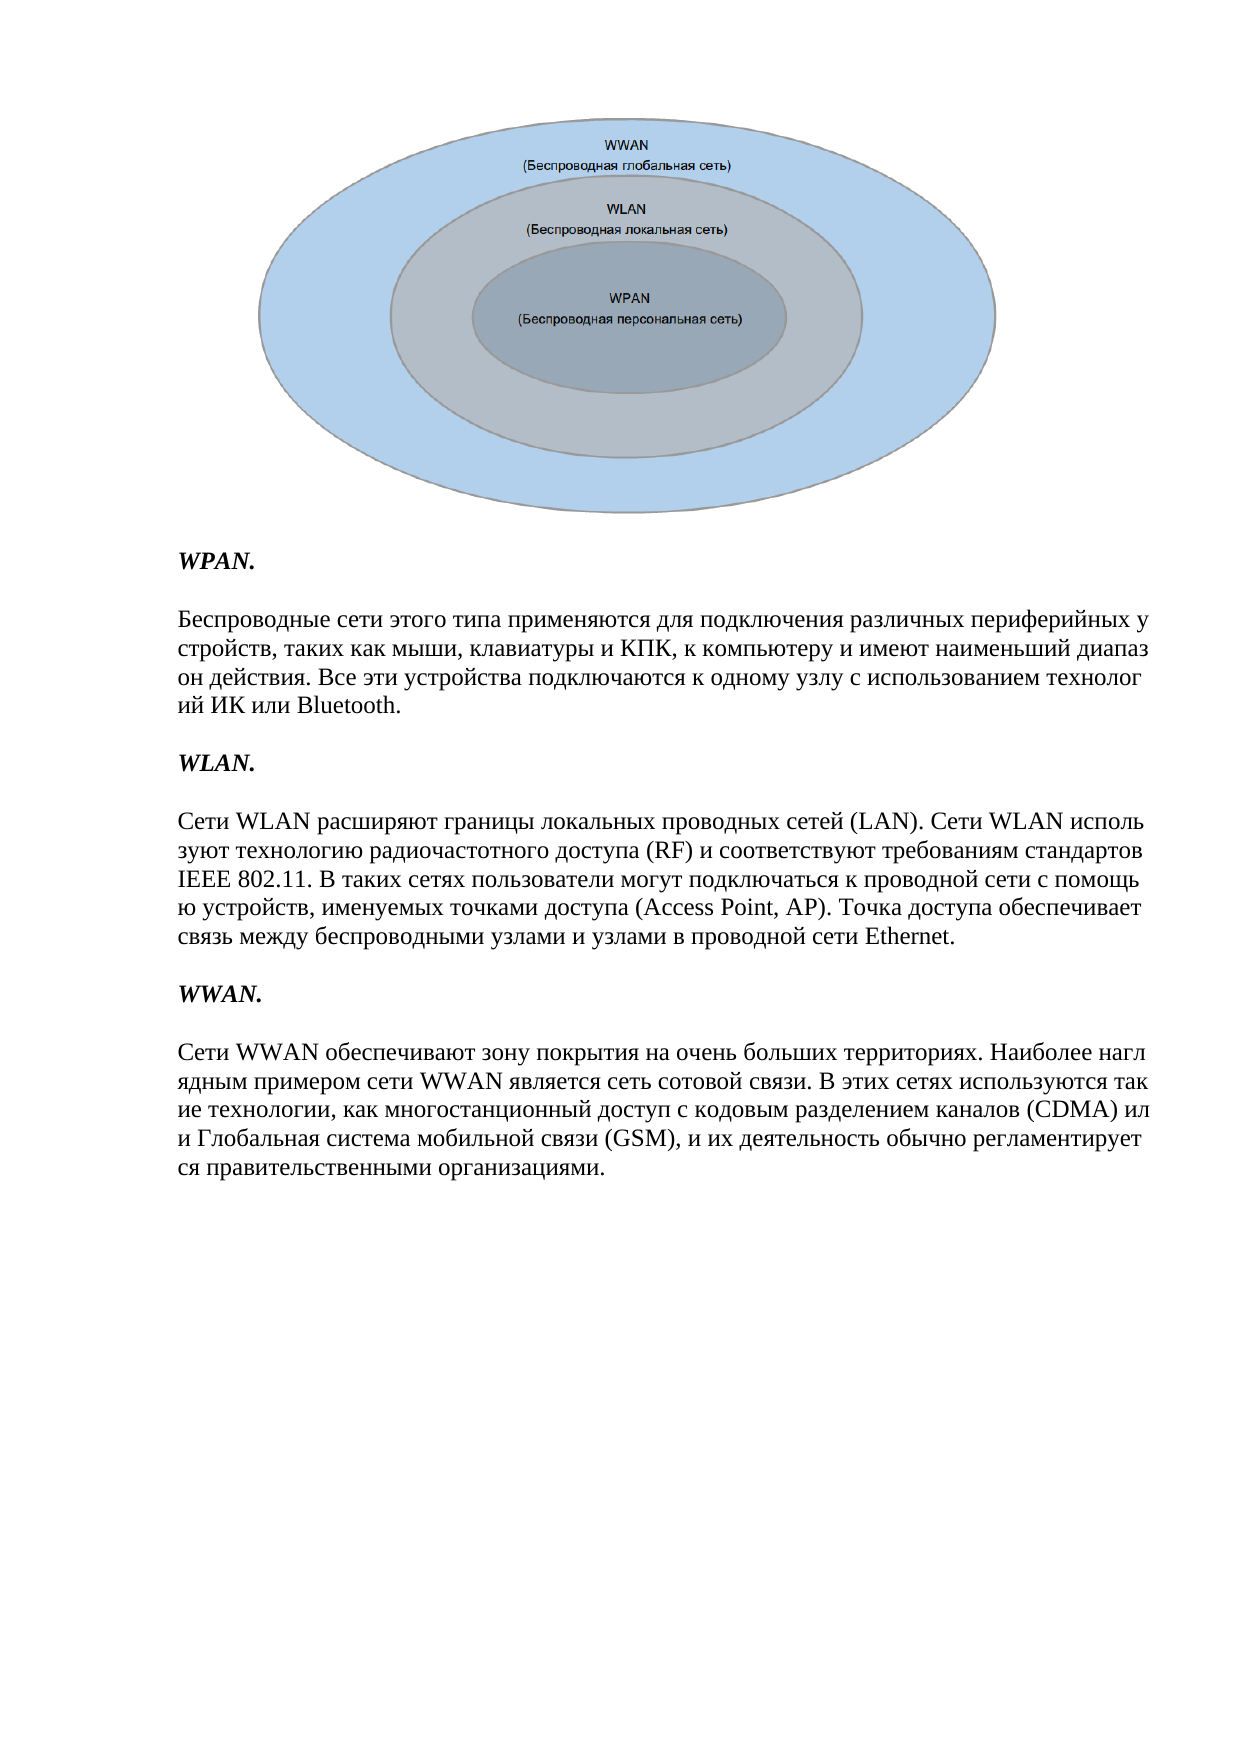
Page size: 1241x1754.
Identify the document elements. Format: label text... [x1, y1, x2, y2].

picture [252, 118, 1001, 516]
text WLAN. [177, 748, 1152, 777]
text WWAN. [177, 979, 1152, 1008]
text Беспроводные сети этого типа применяются для подключения различных периферийных устройств, таких как мыши, клавиатуры и КПК, к компьютеру и имеют наименьший диапазон действия. Все эти устройства подключаются к одному узлу с использованием технологий ИК или Bluetooth. [177, 604, 1152, 719]
text Сети WWAN обеспечивают зону покрытия на очень больших территориях. Наиболее наглядным примером сети WWAN является сеть сотовой связи. В этих сетях используются такие технологии, как многостанционный доступ с кодовым разделением каналов (CDMA) или Глобальная система мобильной связи (GSM), и их деятельность обычно регламентируется правительственными организациями. [177, 1037, 1152, 1181]
text Сети WLAN расширяют границы локальных проводных сетей (LAN). Сети WLAN используют технологию радиочастотного доступа (RF) и соответствуют требованиям стандартов IEEE 802.11. В таких сетях пользователи могут подключаться к проводной сети с помощью устройств, именуемых точками доступа (Access Point, AP). Точка доступа обеспечивает связь между беспроводными узлами и узлами в проводной сети Ethernet. [177, 806, 1152, 950]
text WPAN. [177, 546, 1152, 575]
